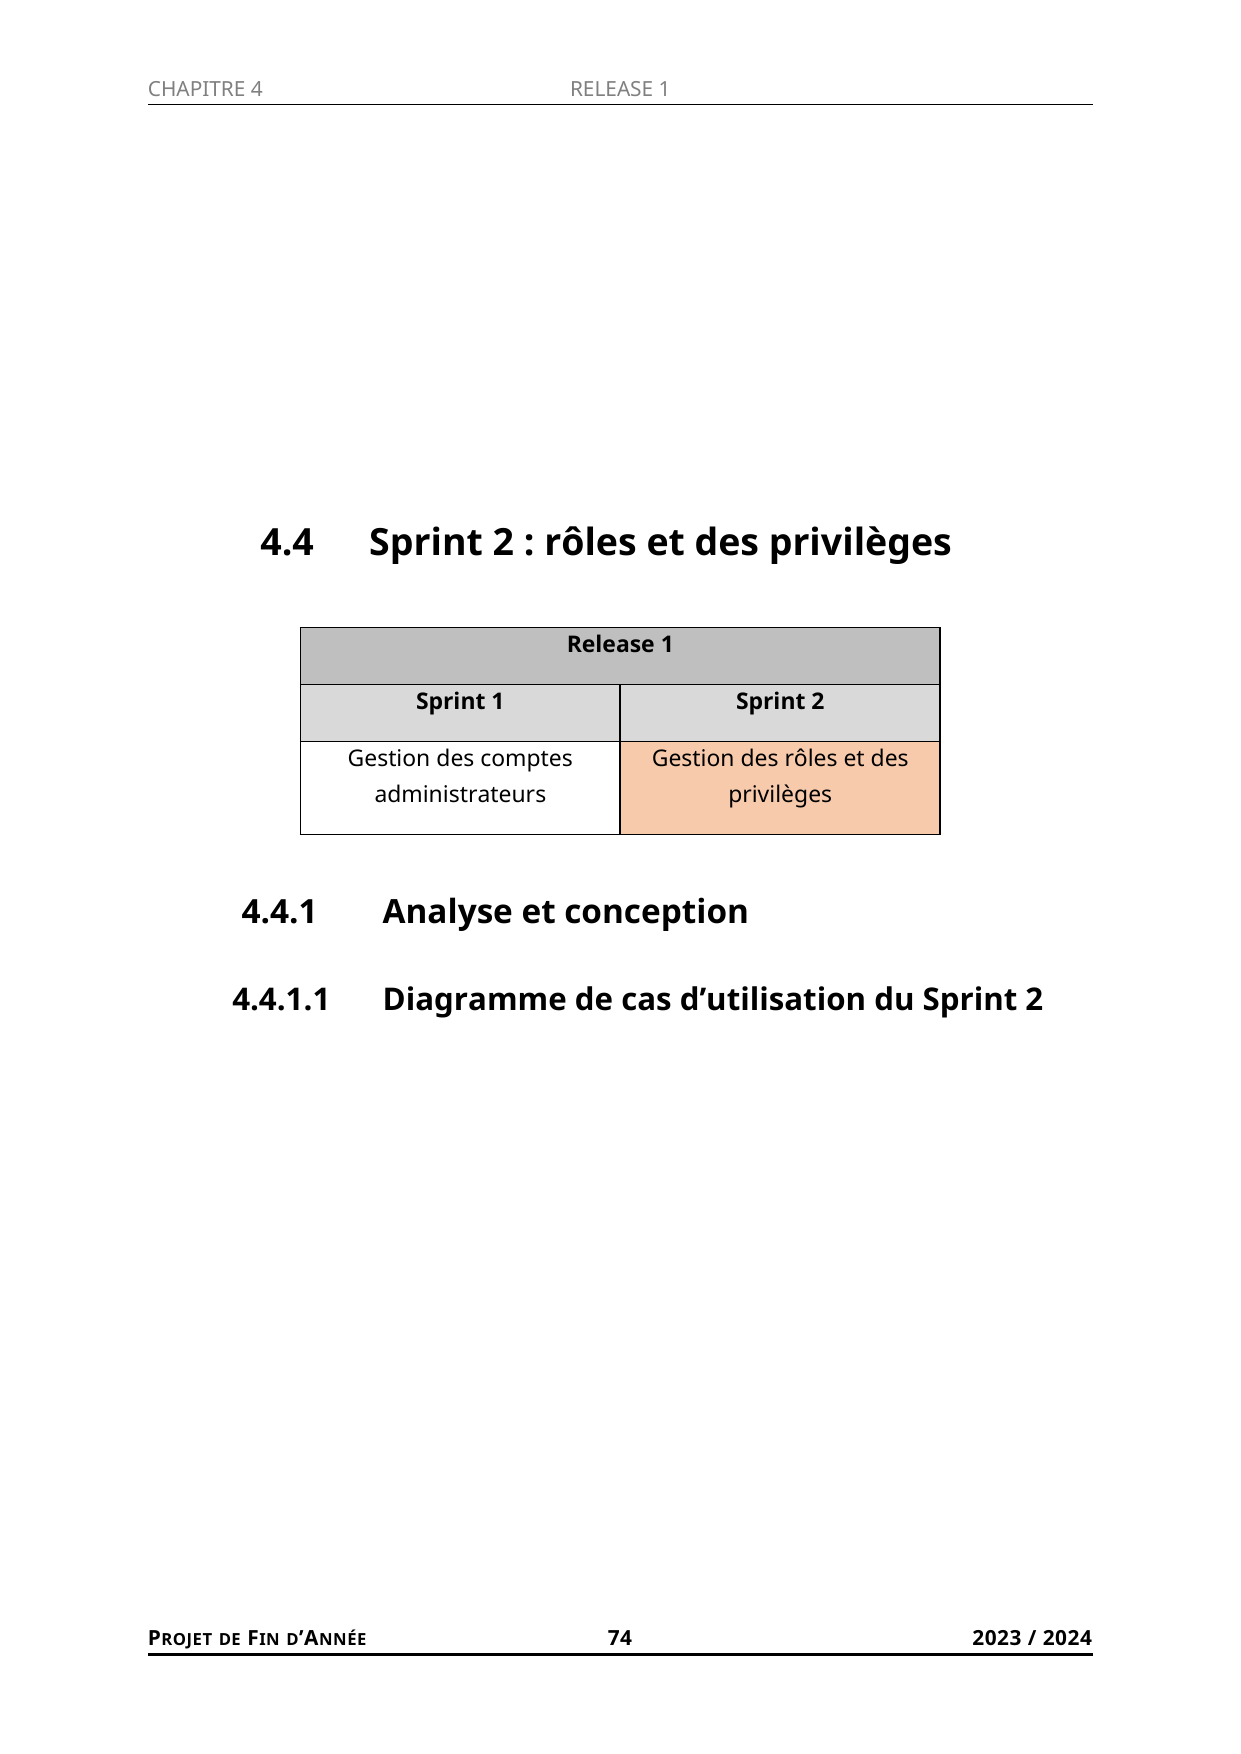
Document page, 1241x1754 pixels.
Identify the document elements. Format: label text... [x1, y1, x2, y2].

table_cell Gestion des rôles et des privilèges [621, 742, 939, 834]
table_header Release 1 [301, 628, 939, 684]
table_cell Sprint 2 [621, 685, 939, 741]
list Analyse et conception [241, 888, 1093, 933]
table_cell Sprint 1 [301, 685, 619, 741]
list Diagramme de cas d’utilisation du Sprint 2 [232, 977, 1093, 1019]
subtitle Sprint 2 : rôles et des privilèges [260, 515, 1093, 566]
table_cell Gestion des comptes administrateurs [301, 742, 619, 834]
